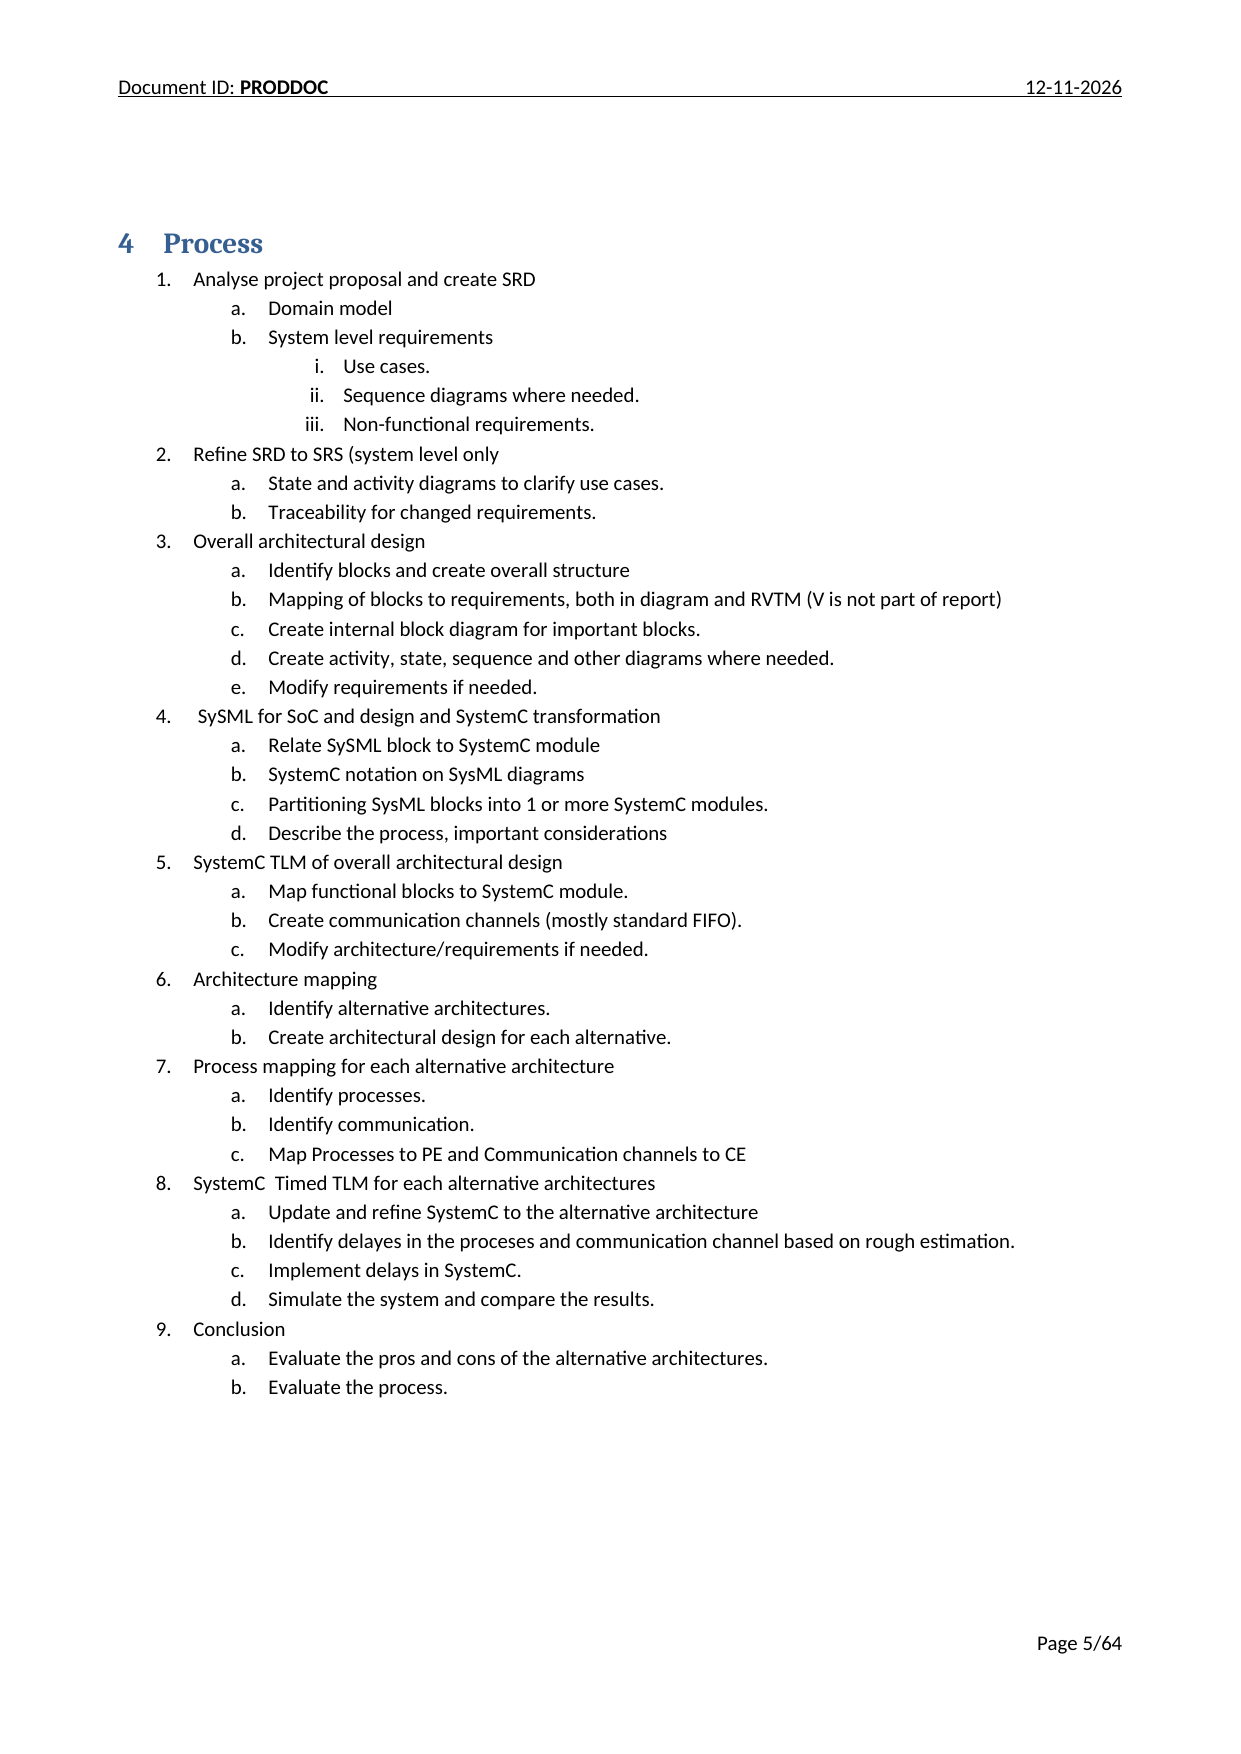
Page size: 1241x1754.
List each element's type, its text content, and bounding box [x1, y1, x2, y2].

list SystemC notation on SysML diagrams [231, 762, 1122, 787]
list Modify requirements if needed. [231, 674, 1122, 699]
list Identify communication. [231, 1112, 1122, 1137]
list Identify processes. [231, 1082, 1122, 1108]
list Identify blocks and create overall structure [231, 557, 1122, 583]
list Create communication channels (mostly standard FIFO). [231, 907, 1122, 933]
list Identify alternative architectures. [231, 995, 1122, 1020]
list Map functional blocks to SystemC module. [231, 878, 1122, 904]
list Relate SySML block to SystemC module [231, 732, 1122, 758]
list Sequence diagrams where needed. [324, 382, 1122, 408]
list Create activity, state, sequence and other diagrams where needed. [231, 645, 1122, 670]
list Identify delayes in the proceses and communication channel based on rough estimation. [231, 1228, 1122, 1254]
list SystemC TLM of overall architectural design [156, 849, 1122, 874]
list Simulate the system and compare the results. [231, 1287, 1122, 1312]
list SystemC Timed TLM for each alternative architectures [156, 1170, 1122, 1195]
list Traceability for changed requirements. [231, 499, 1122, 524]
list Mapping of blocks to requirements, both in diagram and RVTM (V is not part of report) [231, 587, 1122, 612]
list Implement delays in SystemC. [231, 1257, 1122, 1283]
list State and activity diagrams to clarify use cases. [231, 470, 1122, 495]
list Evaluate the process. [231, 1374, 1122, 1399]
list Use cases. [324, 353, 1122, 379]
list Process mapping for each alternative architecture [156, 1053, 1122, 1079]
list Evaluate the pros and cons of the alternative architectures. [231, 1345, 1122, 1370]
list Describe the process, important considerations [231, 820, 1122, 845]
list Map Processes to PE and Communication channels to CE [231, 1141, 1122, 1166]
list Architecture mapping [156, 966, 1122, 991]
list Non-functional requirements. [324, 412, 1122, 437]
subtitle Process [118, 227, 1122, 261]
list Create internal block diagram for important blocks. [231, 616, 1122, 641]
list Partitioning SysML blocks into 1 or more SystemC modules. [231, 791, 1122, 816]
list Create architectural design for each alternative. [231, 1024, 1122, 1049]
list Overall architectural design [156, 528, 1122, 554]
list Conclusion [156, 1316, 1122, 1341]
list Analyse project proposal and create SRD [156, 266, 1122, 291]
list Refine SRD to SRS (system level only [156, 441, 1122, 466]
list Modify architecture/requirements if needed. [231, 937, 1122, 962]
list Update and refine SystemC to the alternative architecture [231, 1199, 1122, 1224]
list SySML for SoC and design and SystemC transformation [156, 703, 1122, 729]
list Domain model [231, 295, 1122, 320]
list System level requirements [231, 324, 1122, 349]
